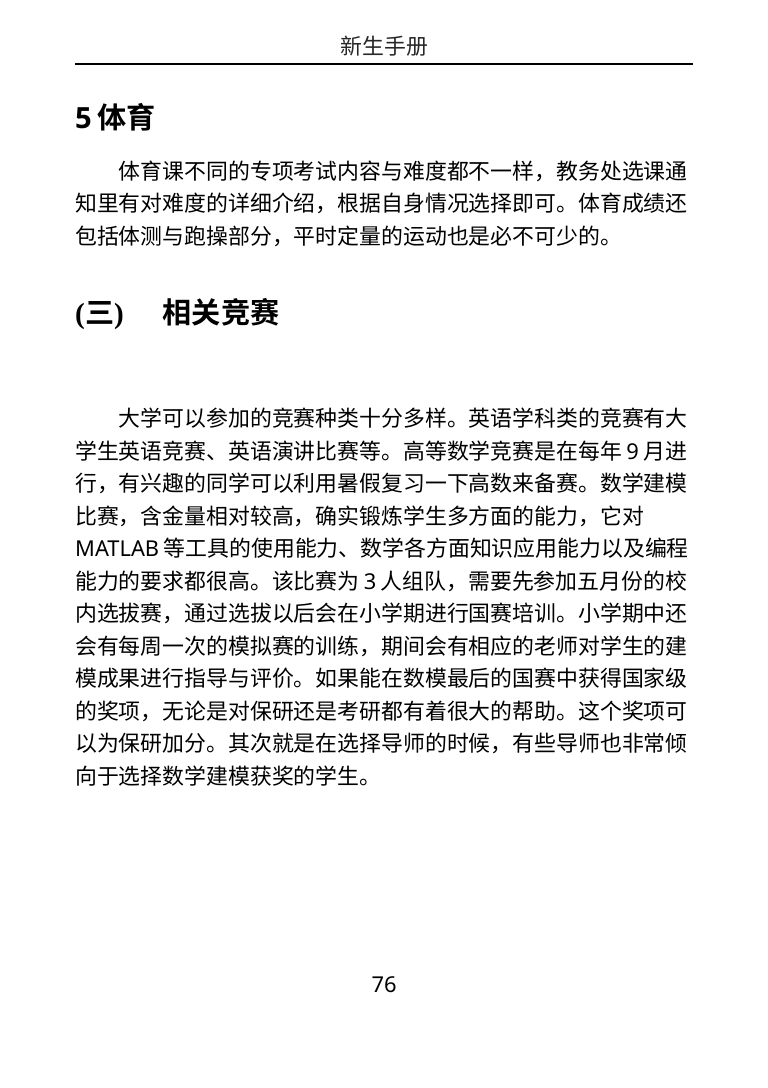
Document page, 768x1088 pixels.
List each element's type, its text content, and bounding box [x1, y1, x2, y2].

list 相关竞赛 [75, 278, 693, 343]
text 大学可以参加的竞赛种类十分多样。英语学科类的竞赛有大学生英语竞赛、英语演讲比赛等。高等数学竞赛是在每年9月进行，有兴趣的同学可以利用暑假复习一下高数来备赛。数学建模比赛，含金量相对较高，确实锻炼学生多方面的能力，它对MATLAB等工具的使用能力、数学各方面知识应用能力以及编程能力的要求都很高。该比赛为3人组队，需要先参加五月份的校内选拔赛，通过选拔以后会在小学期进行国赛培训。小学期中还会有每周一次的模拟赛的训练，期间会有相应的老师对学生的建模成果进行指导与评价。如果能在数模最后的国赛中获得国家级的奖项，无论是对保研还是考研都有着很大的帮助。这个奖项可以为保研加分。其次就是在选择导师的时候，有些导师也非常倾向于选择数学建模获奖的学生。 [75, 401, 693, 791]
text 体育课不同的专项考试内容与难度都不一样，教务处选课通知里有对难度的详细介绍，根据自身情况选择即可。体育成绩还包括体测与跑操部分，平时定量的运动也是必不可少的。 [75, 153, 693, 251]
text 5体育 [75, 83, 671, 148]
